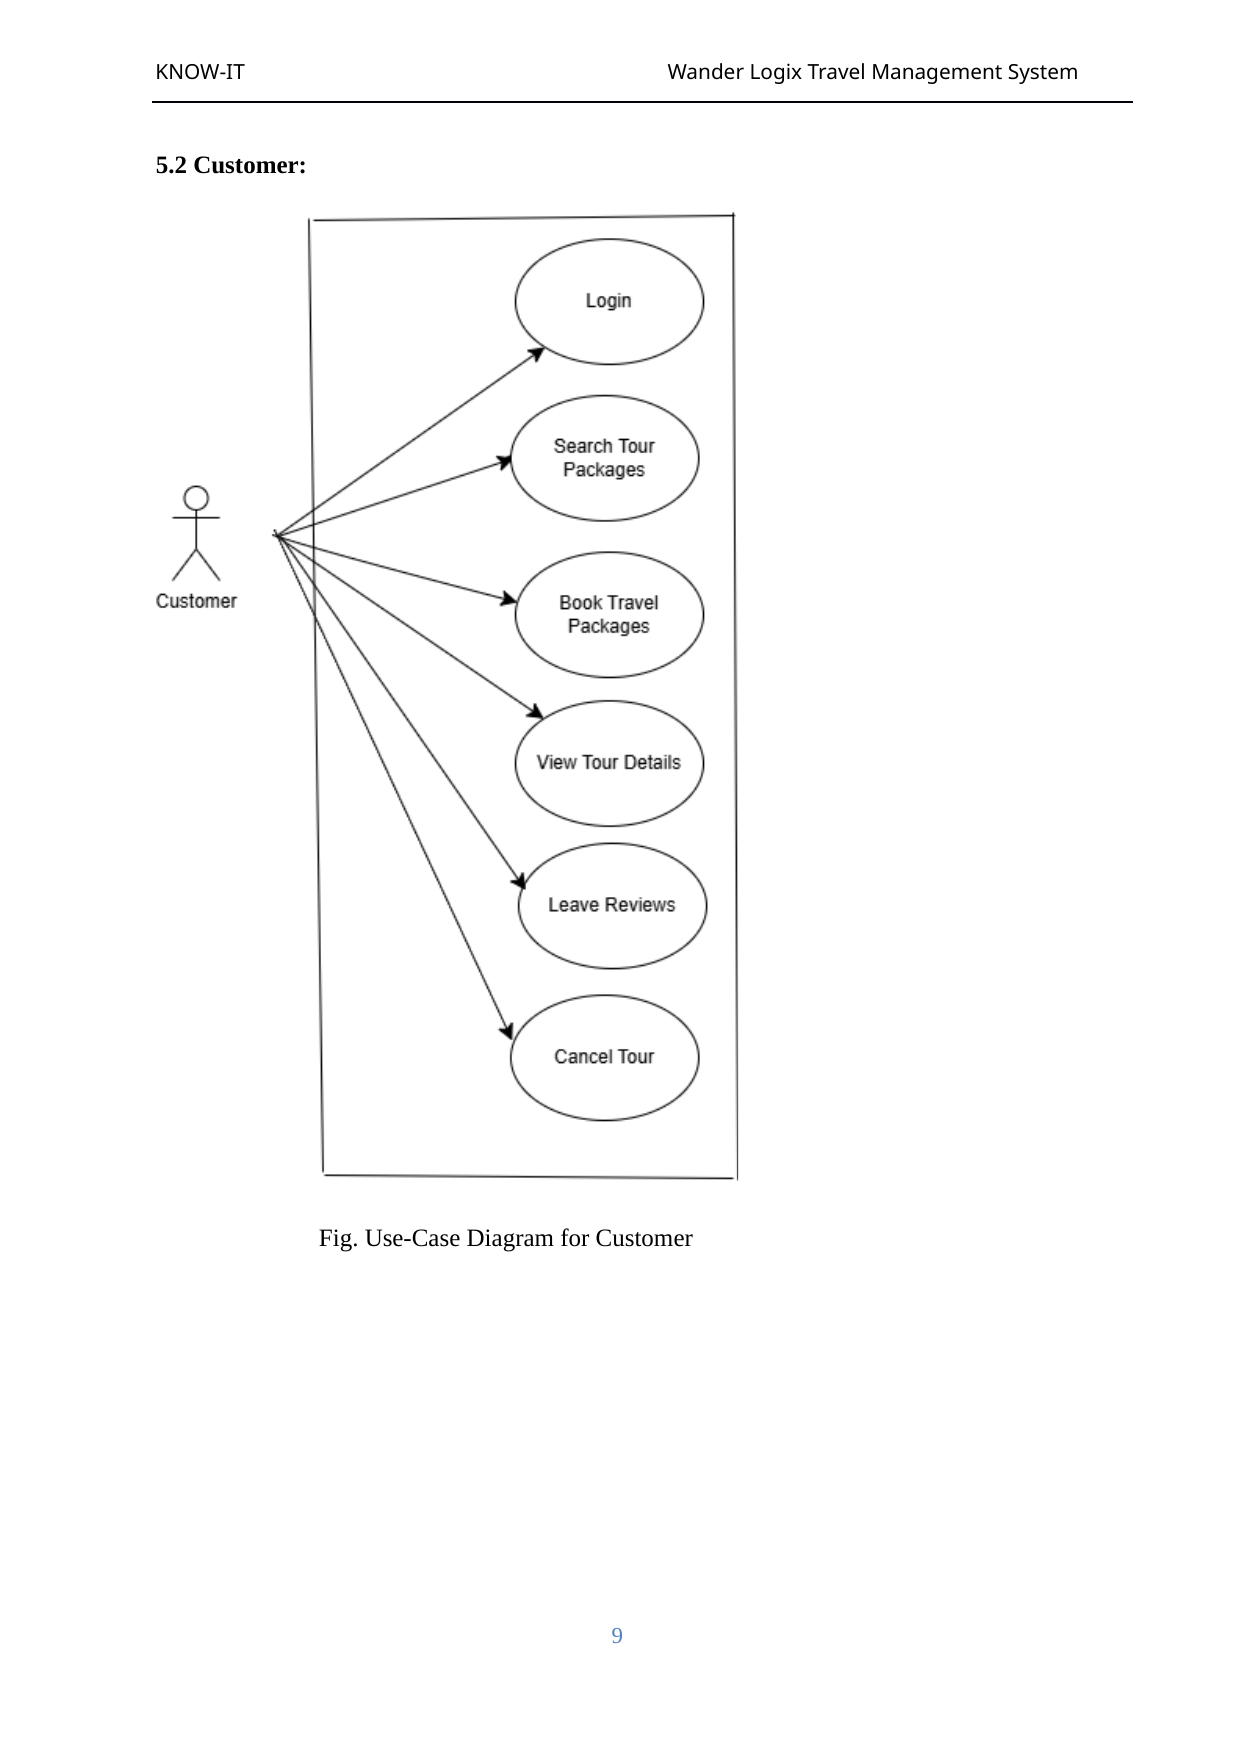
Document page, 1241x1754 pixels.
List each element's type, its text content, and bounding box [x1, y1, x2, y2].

list Customer: [156, 150, 1100, 179]
text Fig. Use-Case Diagram for Customer [37, 1223, 807, 1252]
picture [155, 212, 739, 1181]
